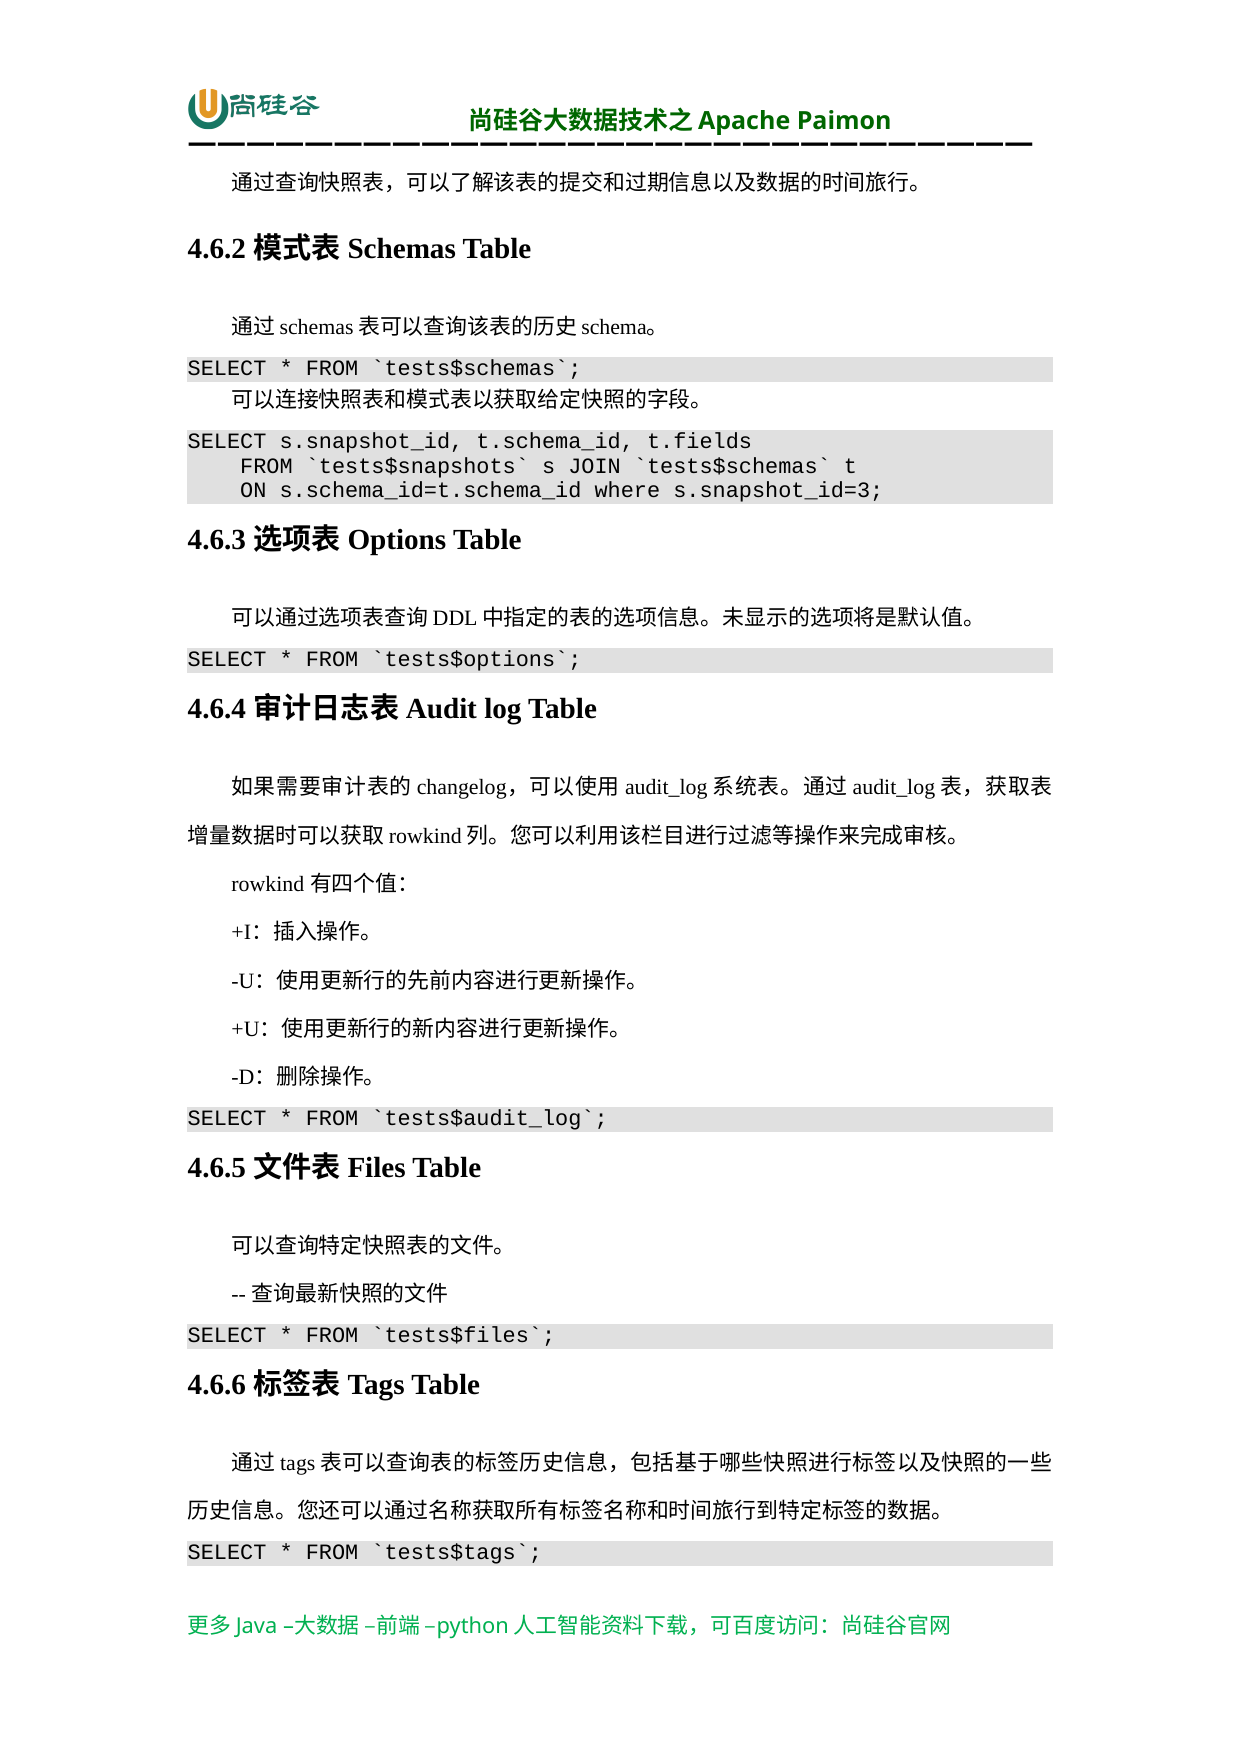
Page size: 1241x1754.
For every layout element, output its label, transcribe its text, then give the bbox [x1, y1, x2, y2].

text SELECT * FROM `tests$schemas`; [187, 357, 1053, 382]
text -- 查询最新快照的文件 [187, 1276, 1053, 1308]
text SELECT * FROM `tests$audit_log`; [187, 1107, 1053, 1132]
text SELECT * FROM `tests$options`; [187, 648, 1053, 673]
text SELECT * FROM `tests$files`; [187, 1324, 1053, 1349]
text -D：删除操作。 [187, 1059, 1053, 1091]
text 通过查询快照表，可以了解该表的提交和过期信息以及数据的时间旅行。 [187, 165, 1053, 197]
text rowkind 有四个值： [187, 866, 1053, 898]
text -U：使用更新行的先前内容进行更新操作。 [187, 962, 1053, 995]
subtitle 4.6.4 审计日志表 Audit log Table [187, 673, 1053, 738]
subtitle 4.6.3 选项表 Options Table [187, 504, 1053, 569]
text 通过schemas表可以查询该表的历史schema。 [187, 309, 1053, 341]
text ON s.schema_id=t.schema_id where s.snapshot_id=3; [187, 480, 1053, 504]
text 可以通过选项表查询DDL中指定的表的选项信息。未显示的选项将是默认值。 [187, 600, 1053, 632]
text +I：插入操作。 [187, 914, 1053, 946]
text 如果需要审计表的changelog，可以使用audit_log系统表。通过audit_log表，获取表增量数据时可以获取rowkind列。您可以利用该栏目进行过滤等操作来完成审核。 [187, 768, 1053, 850]
text +U：使用更新行的新内容进行更新操作。 [187, 1011, 1053, 1043]
subtitle 4.6.2 模式表 Schemas Table [187, 213, 1053, 278]
text 通过tags表可以查询表的标签历史信息，包括基于哪些快照进行标签以及快照的一些历史信息。您还可以通过名称获取所有标签名称和时间旅行到特定标签的数据。 [187, 1444, 1053, 1526]
text 可以连接快照表和模式表以获取给定快照的字段。 [187, 382, 1053, 414]
subtitle 4.6.6 标签表 Tags Table [187, 1349, 1053, 1414]
text 可以查询特定快照表的文件。 [187, 1227, 1053, 1260]
text SELECT * FROM `tests$tags`; [187, 1541, 1053, 1566]
text FROM `tests$snapshots` s JOIN `tests$schemas` t [187, 455, 1053, 480]
subtitle 4.6.5 文件表 Files Table [187, 1132, 1053, 1197]
picture [187, 88, 321, 130]
text SELECT s.snapshot_id, t.schema_id, t.fields [187, 430, 1053, 455]
